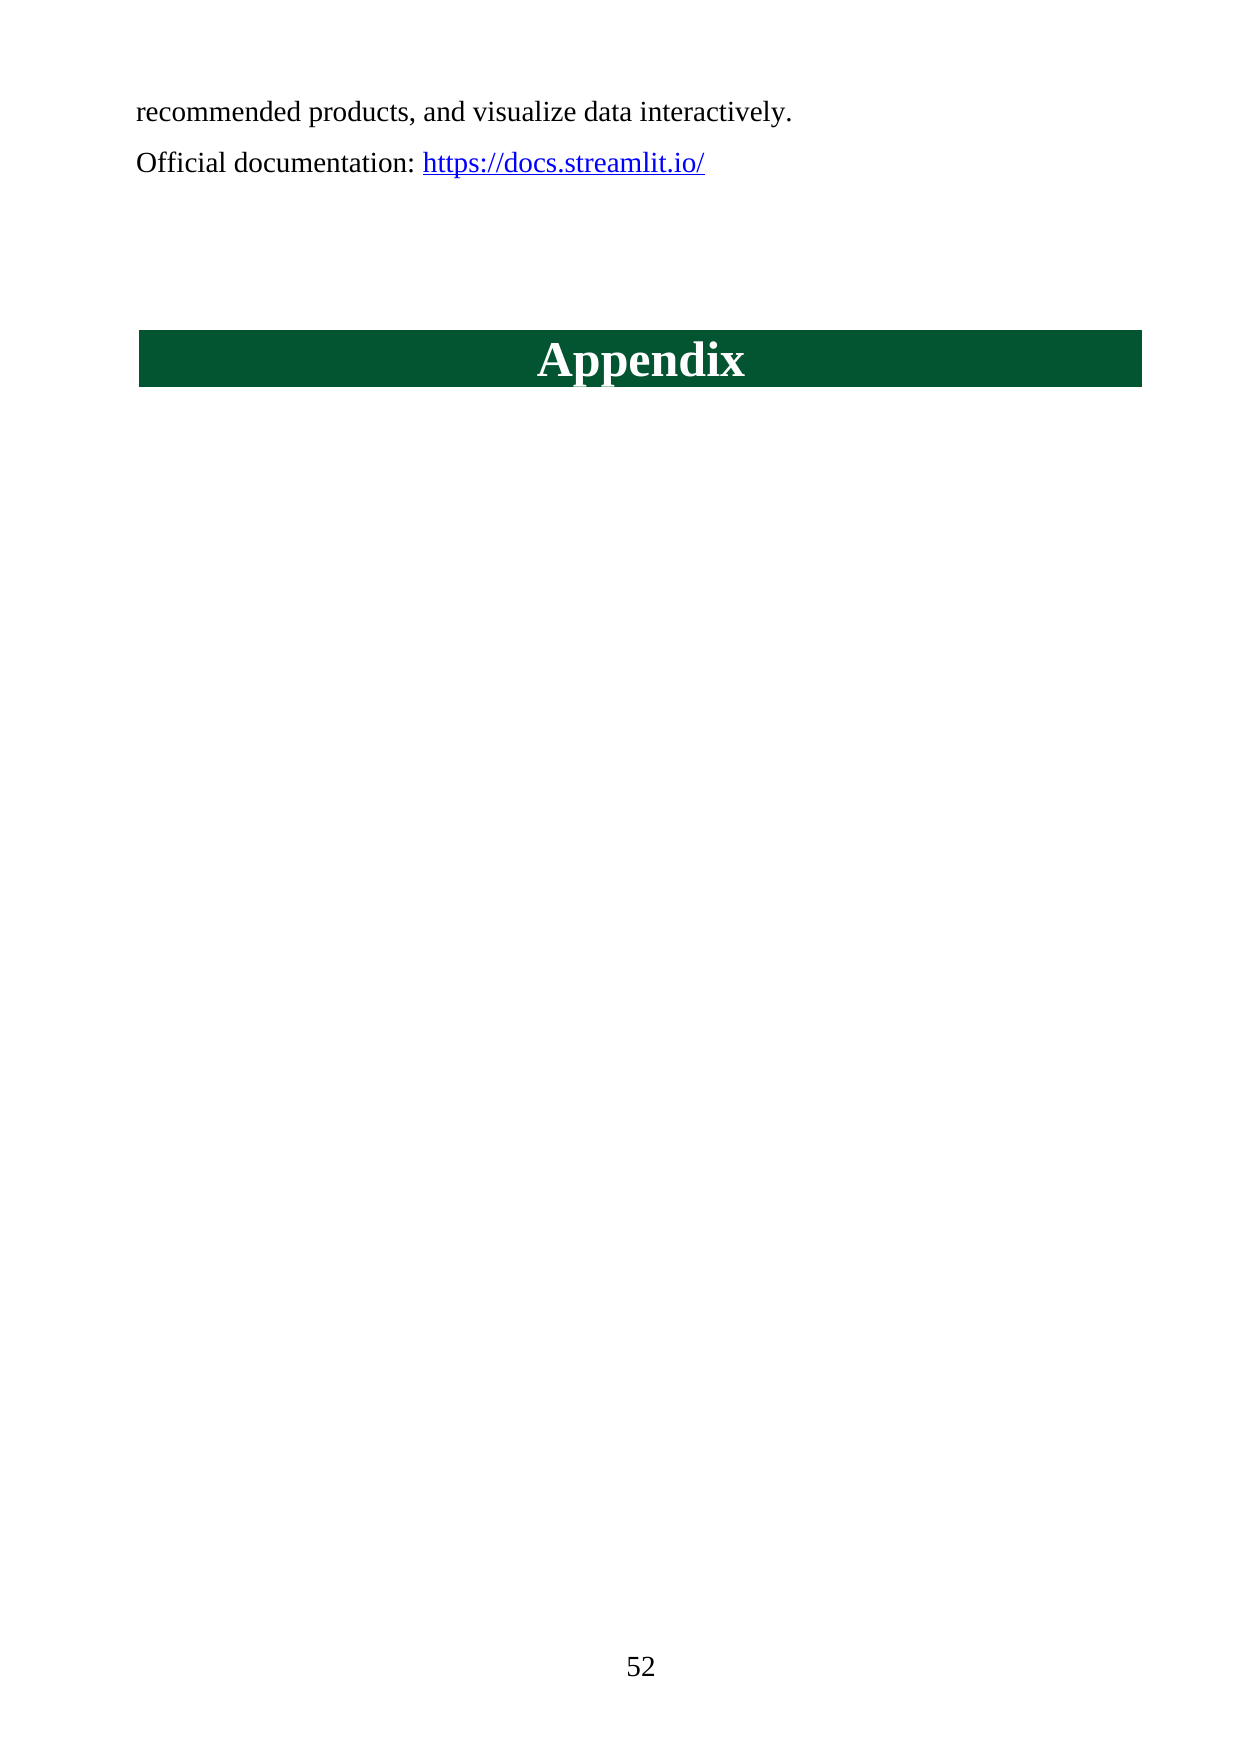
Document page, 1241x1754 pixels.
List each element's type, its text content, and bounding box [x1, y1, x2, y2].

table_header Appendix [139, 330, 1142, 387]
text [136, 94, 1146, 178]
